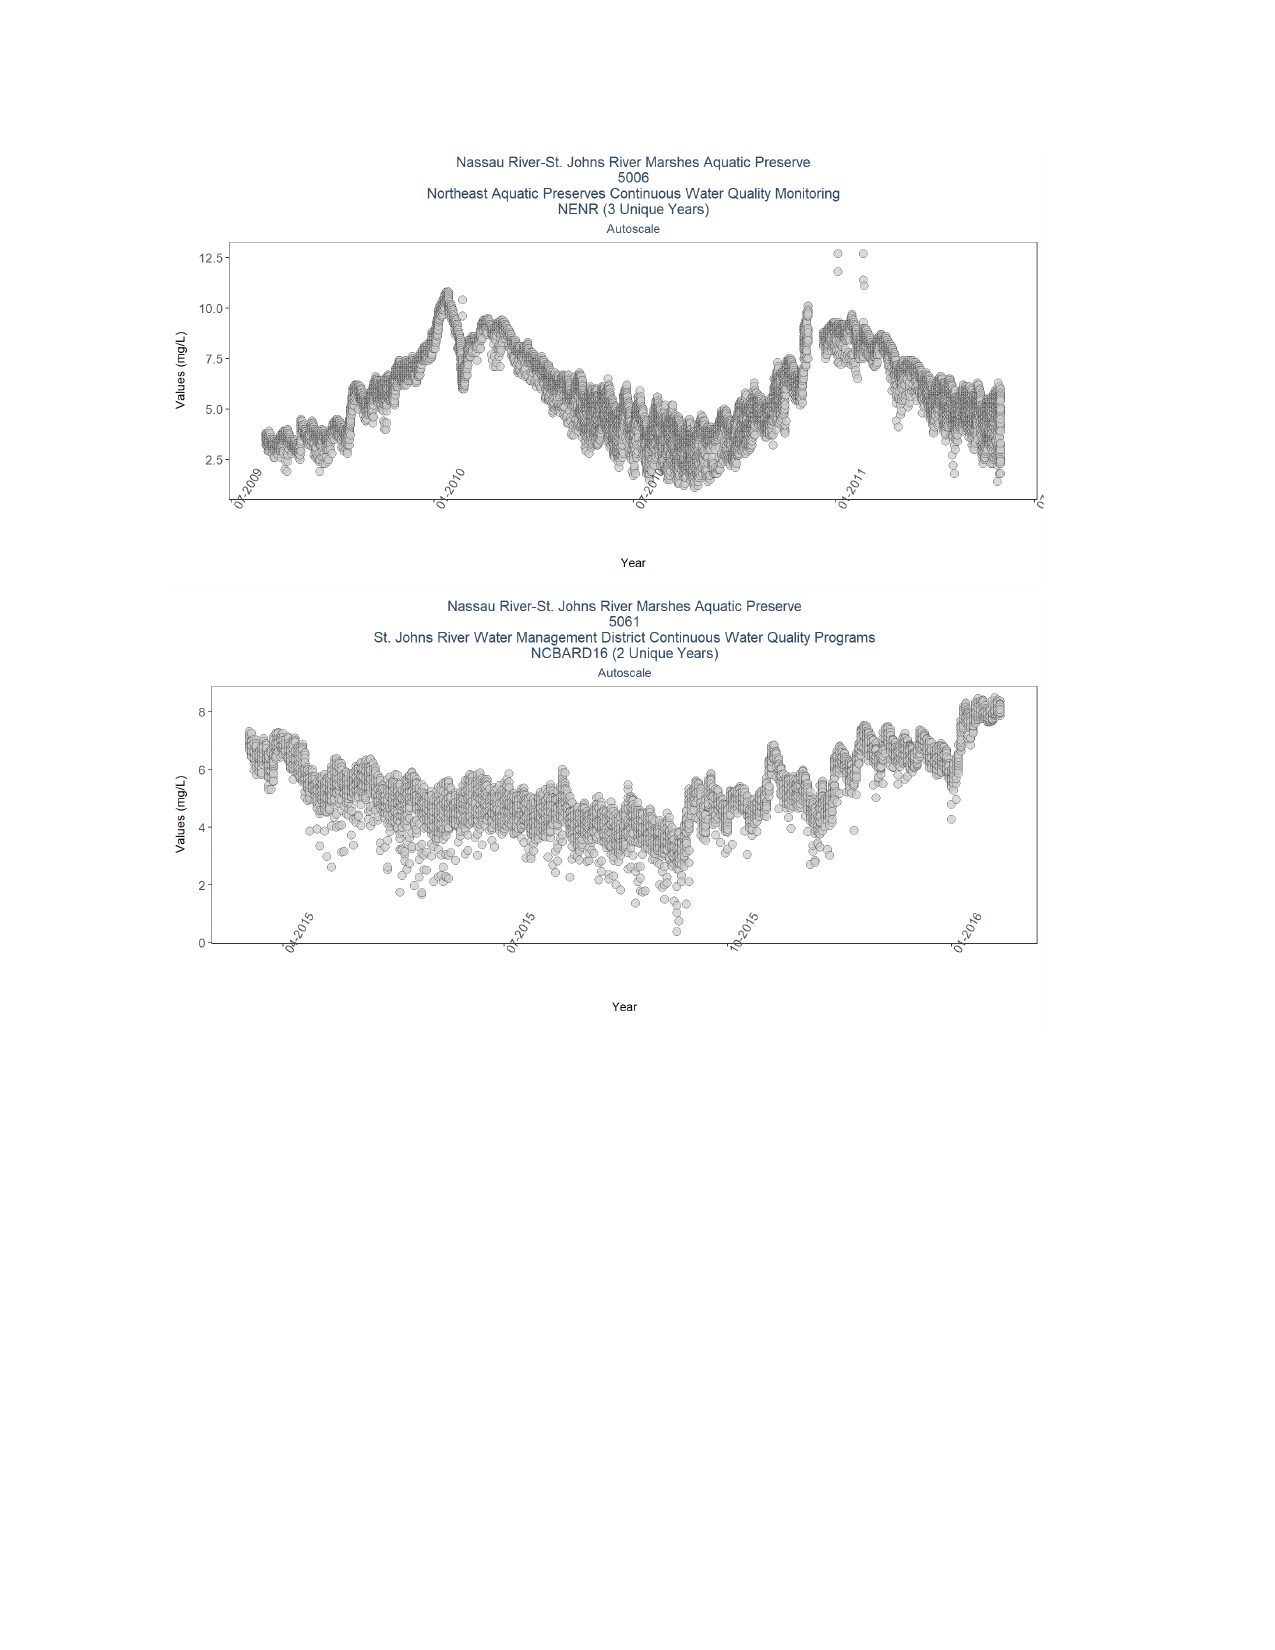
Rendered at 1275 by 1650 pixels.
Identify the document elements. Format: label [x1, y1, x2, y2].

picture [168, 593, 1044, 1032]
picture [168, 150, 1044, 588]
